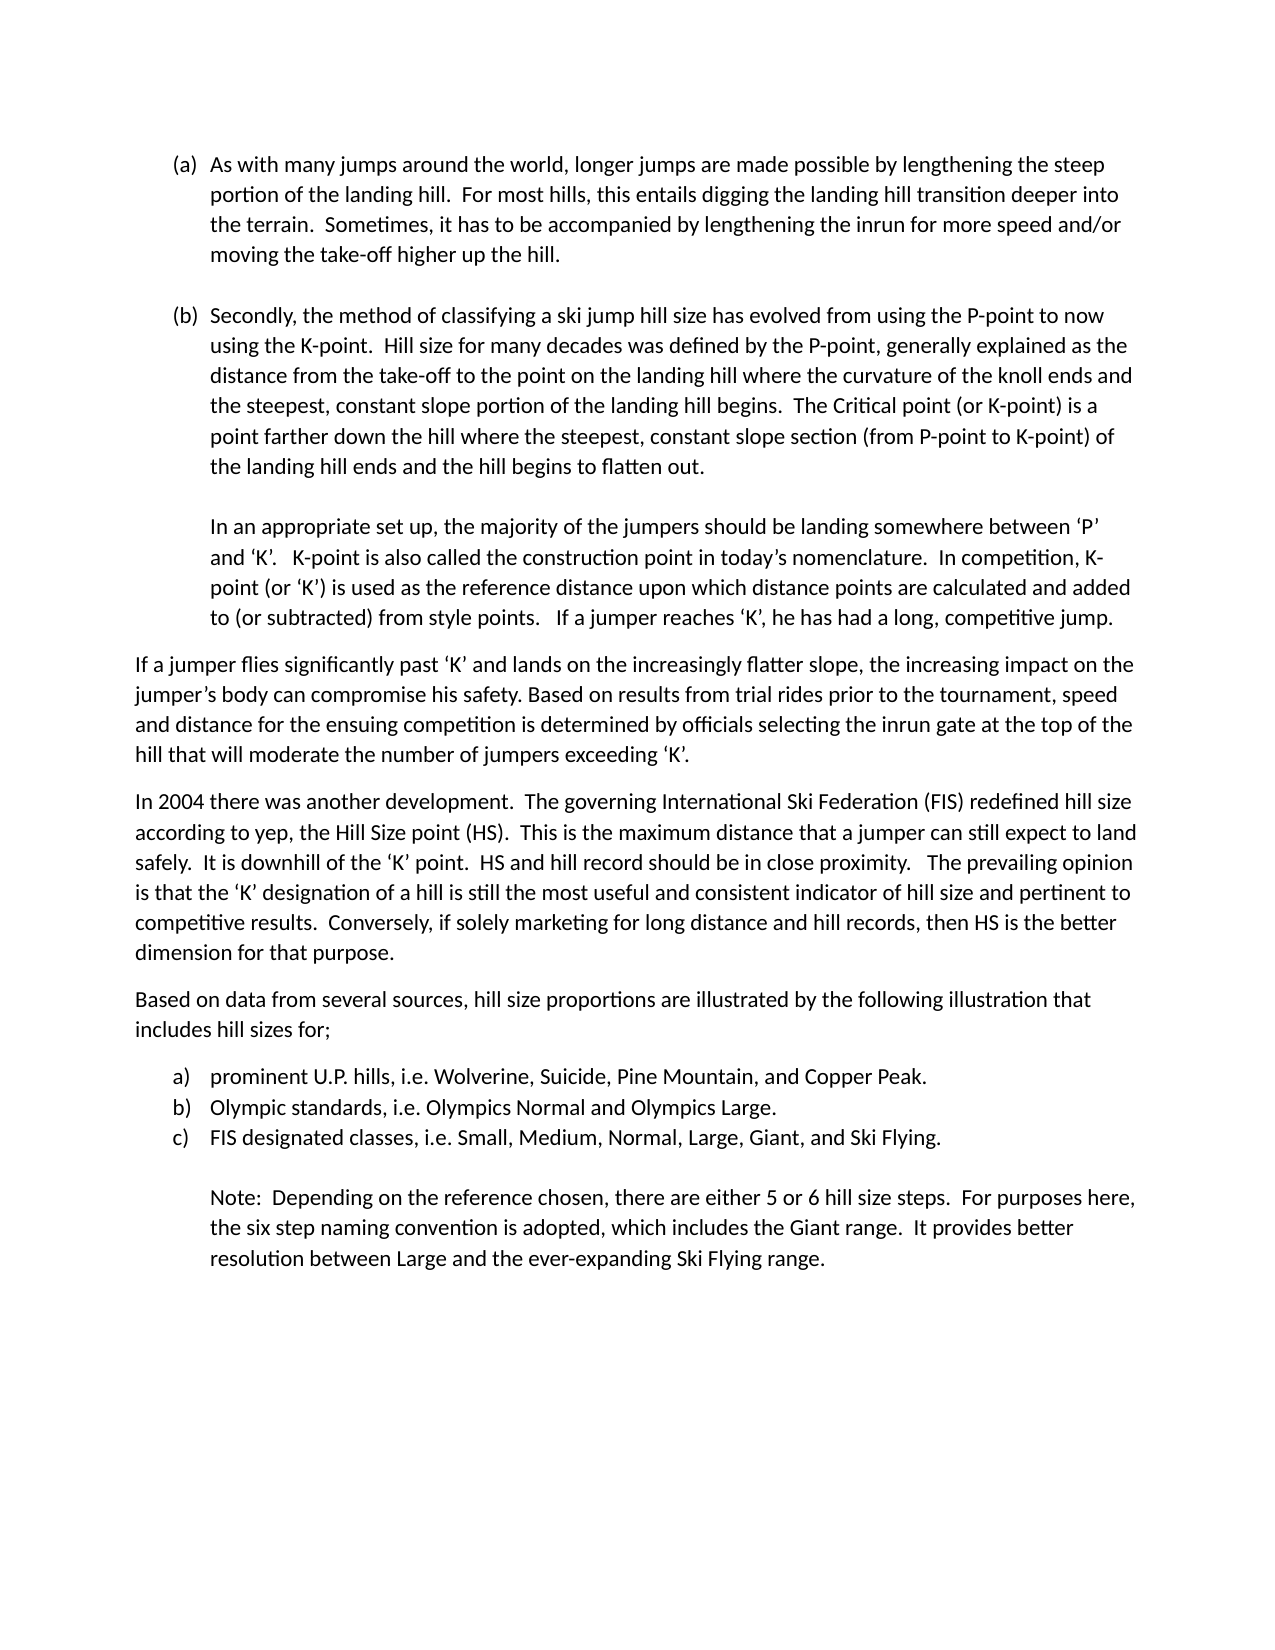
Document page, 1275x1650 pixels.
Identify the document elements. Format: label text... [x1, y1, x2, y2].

list FIS designated classes, i.e. Small, Medium, Normal, Large, Giant, and Ski Flying. [172, 1123, 1140, 1151]
text Based on data from several sources, hill size proportions are illustrated by the following illustration that includes hill sizes for; [135, 985, 1140, 1044]
list In an appropriate set up, the majority of the jumpers should be landing somewhere between ‘P’ and ‘K’. K-point is also called the construction point in today’s nomenclature. In competition, K-point (or ‘K’) is used as the reference distance upon which distance points are calculated and added to (or subtracted) from style points. If a jumper reaches ‘K’, he has had a long, competitive jump. [210, 512, 1140, 631]
list prominent U.P. hills, i.e. Wolverine, Suicide, Pine Mountain, and Copper Peak. [172, 1062, 1140, 1091]
text If a jumper flies significantly past ‘K’ and lands on the increasingly flatter slope, the increasing impact on the jumper’s body can compromise his safety. Based on results from trial rides prior to the tournament, speed and distance for the ensuing competition is determined by officials selecting the inrun gate at the top of the hill that will moderate the number of jumpers exceeding ‘K’. [135, 650, 1140, 769]
text In 2004 there was another development. The governing International Ski Federation (FIS) redefined hill size according to yep, the Hill Size point (HS). This is the maximum distance that a jumper can still expect to land safely. It is downhill of the ‘K’ point. HS and hill record should be in close proximity. The prevailing opinion is that the ‘K’ designation of a hill is still the most useful and consistent indicator of hill size and pertinent to competitive results. Conversely, if solely marketing for long distance and hill records, then HS is the better dimension for that purpose. [135, 787, 1140, 967]
list As with many jumps around the world, longer jumps are made possible by lengthening the steep portion of the landing hill. For most hills, this entails digging the landing hill transition deeper into the terrain. Sometimes, it has to be accompanied by lengthening the inrun for more speed and/or moving the take-off higher up the hill. [172, 150, 1140, 269]
list Note: Depending on the reference chosen, there are either 5 or 6 hill size steps. For purposes here, the six step naming convention is adopted, which includes the Giant range. It provides better resolution between Large and the ever-expanding Ski Flying range. [210, 1183, 1140, 1272]
list Olympic standards, i.e. Olympics Normal and Olympics Large. [172, 1093, 1140, 1121]
list Secondly, the method of classifying a ski jump hill size has evolved from using the P-point to now using the K-point. Hill size for many decades was defined by the P-point, generally explained as the distance from the take-off to the point on the landing hill where the curvature of the knoll ends and the steepest, constant slope portion of the landing hill begins. The Critical point (or K-point) is a point farther down the hill where the steepest, constant slope section (from P-point to K-point) of the landing hill ends and the hill begins to flatten out. [172, 301, 1140, 480]
